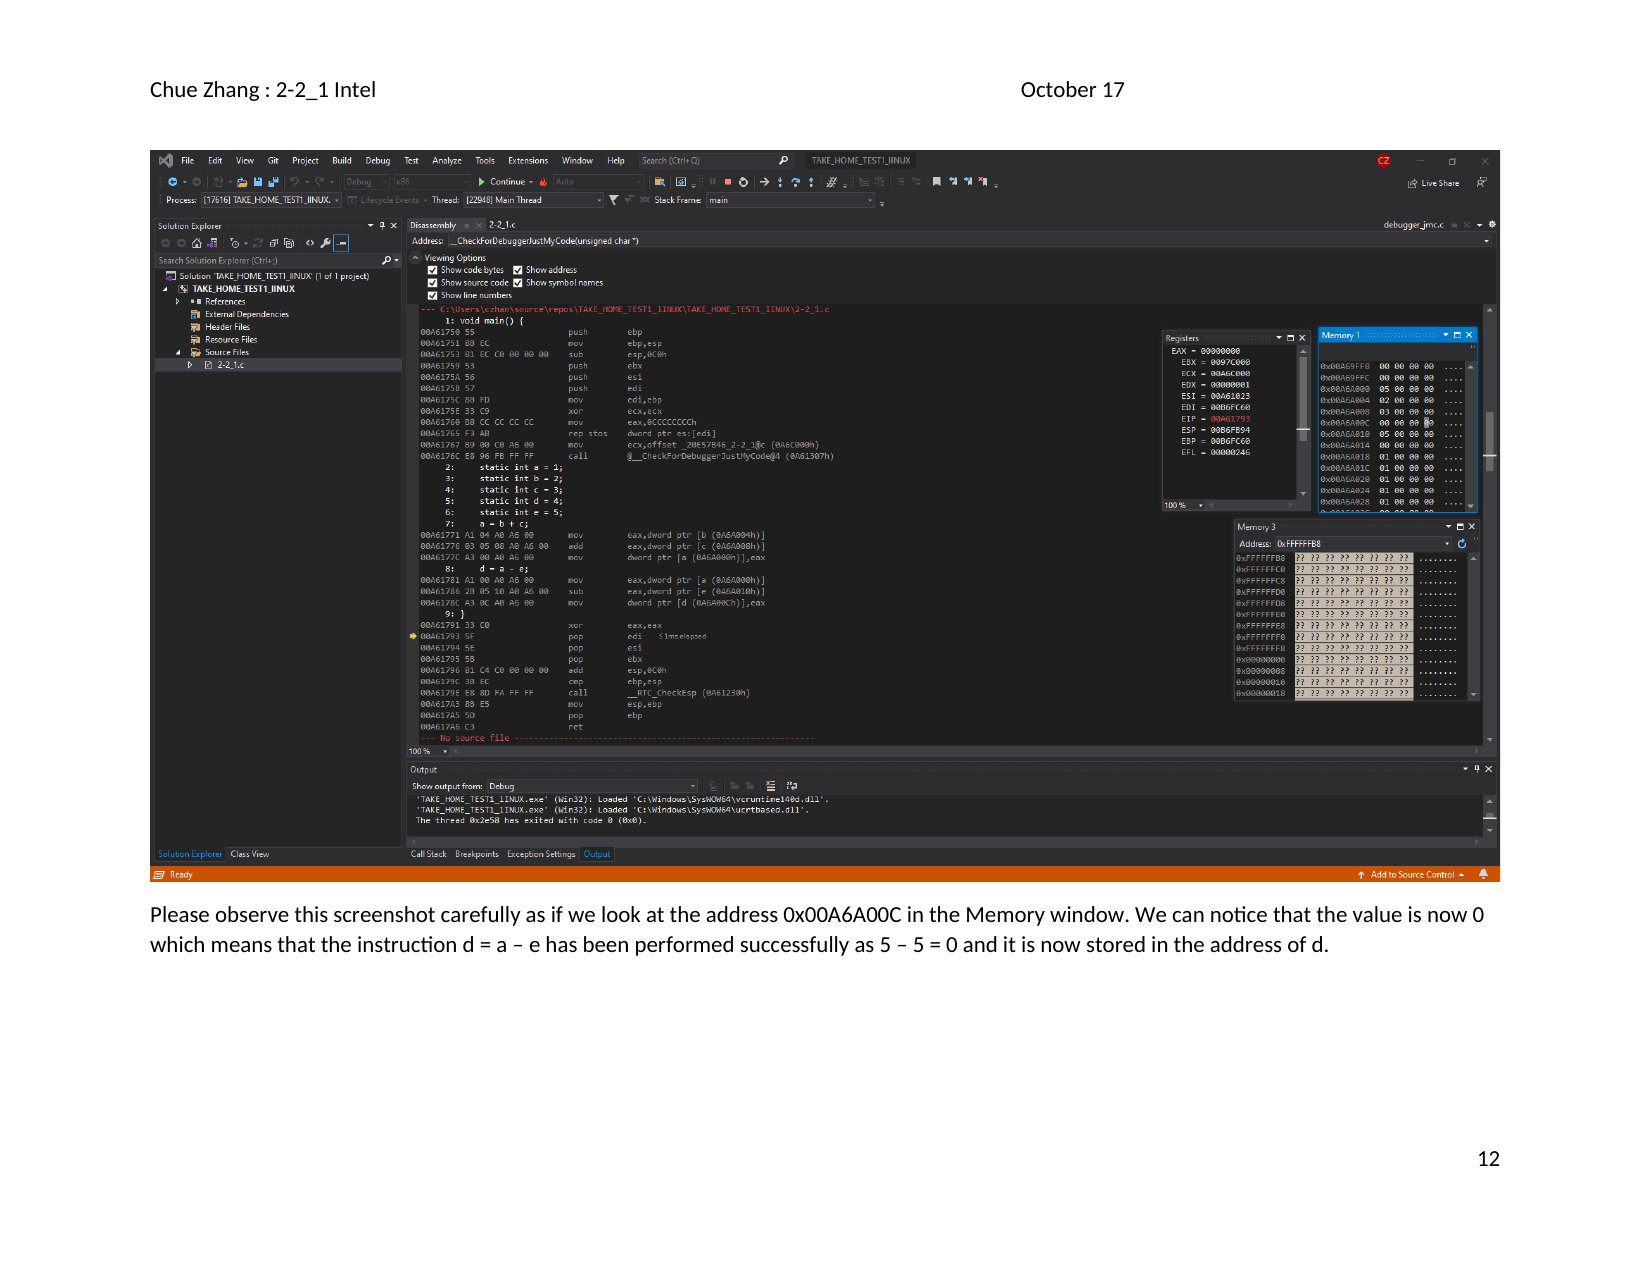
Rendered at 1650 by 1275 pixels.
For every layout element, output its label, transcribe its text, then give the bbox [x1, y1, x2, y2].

picture [150, 150, 1500, 882]
text Please observe this screenshot carefully as if we look at the address 0x00A6A00C in the Memory window. We can notice that the value is now 0 which means that the instruction d = a – e has been performed successfully as 5 – 5 = 0 and it is now stored in the address of d. [150, 900, 1500, 958]
